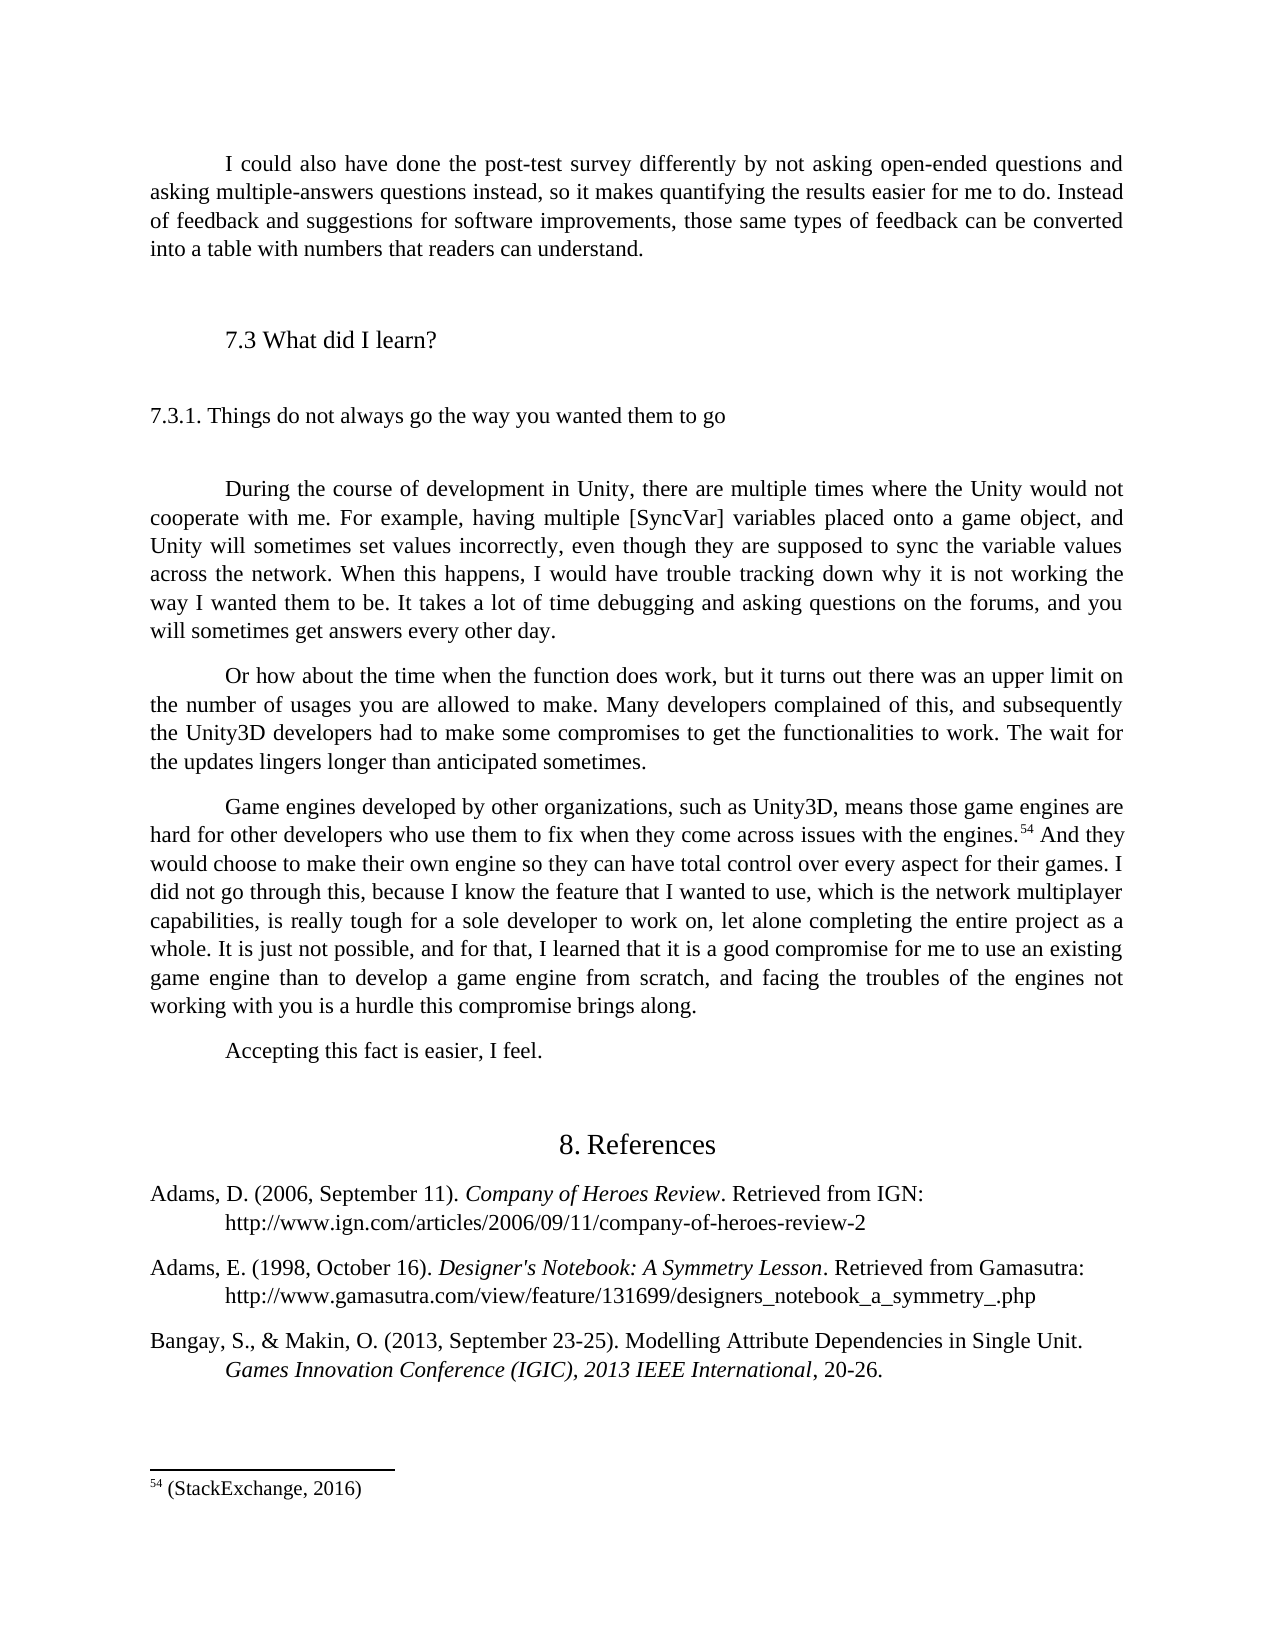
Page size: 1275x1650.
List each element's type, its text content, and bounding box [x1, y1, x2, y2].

text During the course of development in Unity, there are multiple times where the Unity would not cooperate with me. For example, having multiple [SyncVar] variables placed onto a game object, and Unity will sometimes set values incorrectly, even though they are supposed to sync the variable values across the network. When this happens, I would have trouble tracking down why it is not working the way I wanted them to be. It takes a lot of time debugging and asking questions on the forums, and you will sometimes get answers every other day. [150, 475, 1125, 644]
text Or how about the time when the function does work, but it turns out there was an upper limit on the number of usages you are allowed to make. Many developers complained of this, and subsequently the Unity3D developers had to make some compromises to get the functionalities to work. The wait for the updates lingers longer than anticipated sometimes. [150, 662, 1125, 774]
text Accepting this fact is easier, I feel. [150, 1037, 1125, 1063]
subtitle 7.3.1. Things do not always go the way you wanted them to go [150, 402, 1125, 428]
text Game engines developed by other organizations, such as Unity3D, means those game engines are hard for other developers who use them to fix when they come across issues with the engines. And they would choose to make their own engine so they can have total control over every aspect for their games. I did not go through this, because I know the feature that I wanted to use, which is the network multiplayer capabilities, is really tough for a sole developer to work on, let alone completing the entire project as a whole. It is just not possible, and for that, I learned that it is a good compromise for me to use an existing game engine than to develop a game engine from scratch, and facing the troubles of the engines not working with you is a hurdle this compromise brings along. [150, 793, 1125, 1018]
subtitle 7.3 What did I learn? [225, 326, 1125, 354]
text I could also have done the post-test survey differently by not asking open-ended questions and asking multiple-answers questions instead, so it makes quantifying the results easier for me to do. Instead of feedback and suggestions for software improvements, those same types of feedback can be converted into a table with numbers that readers can understand. [150, 150, 1125, 262]
